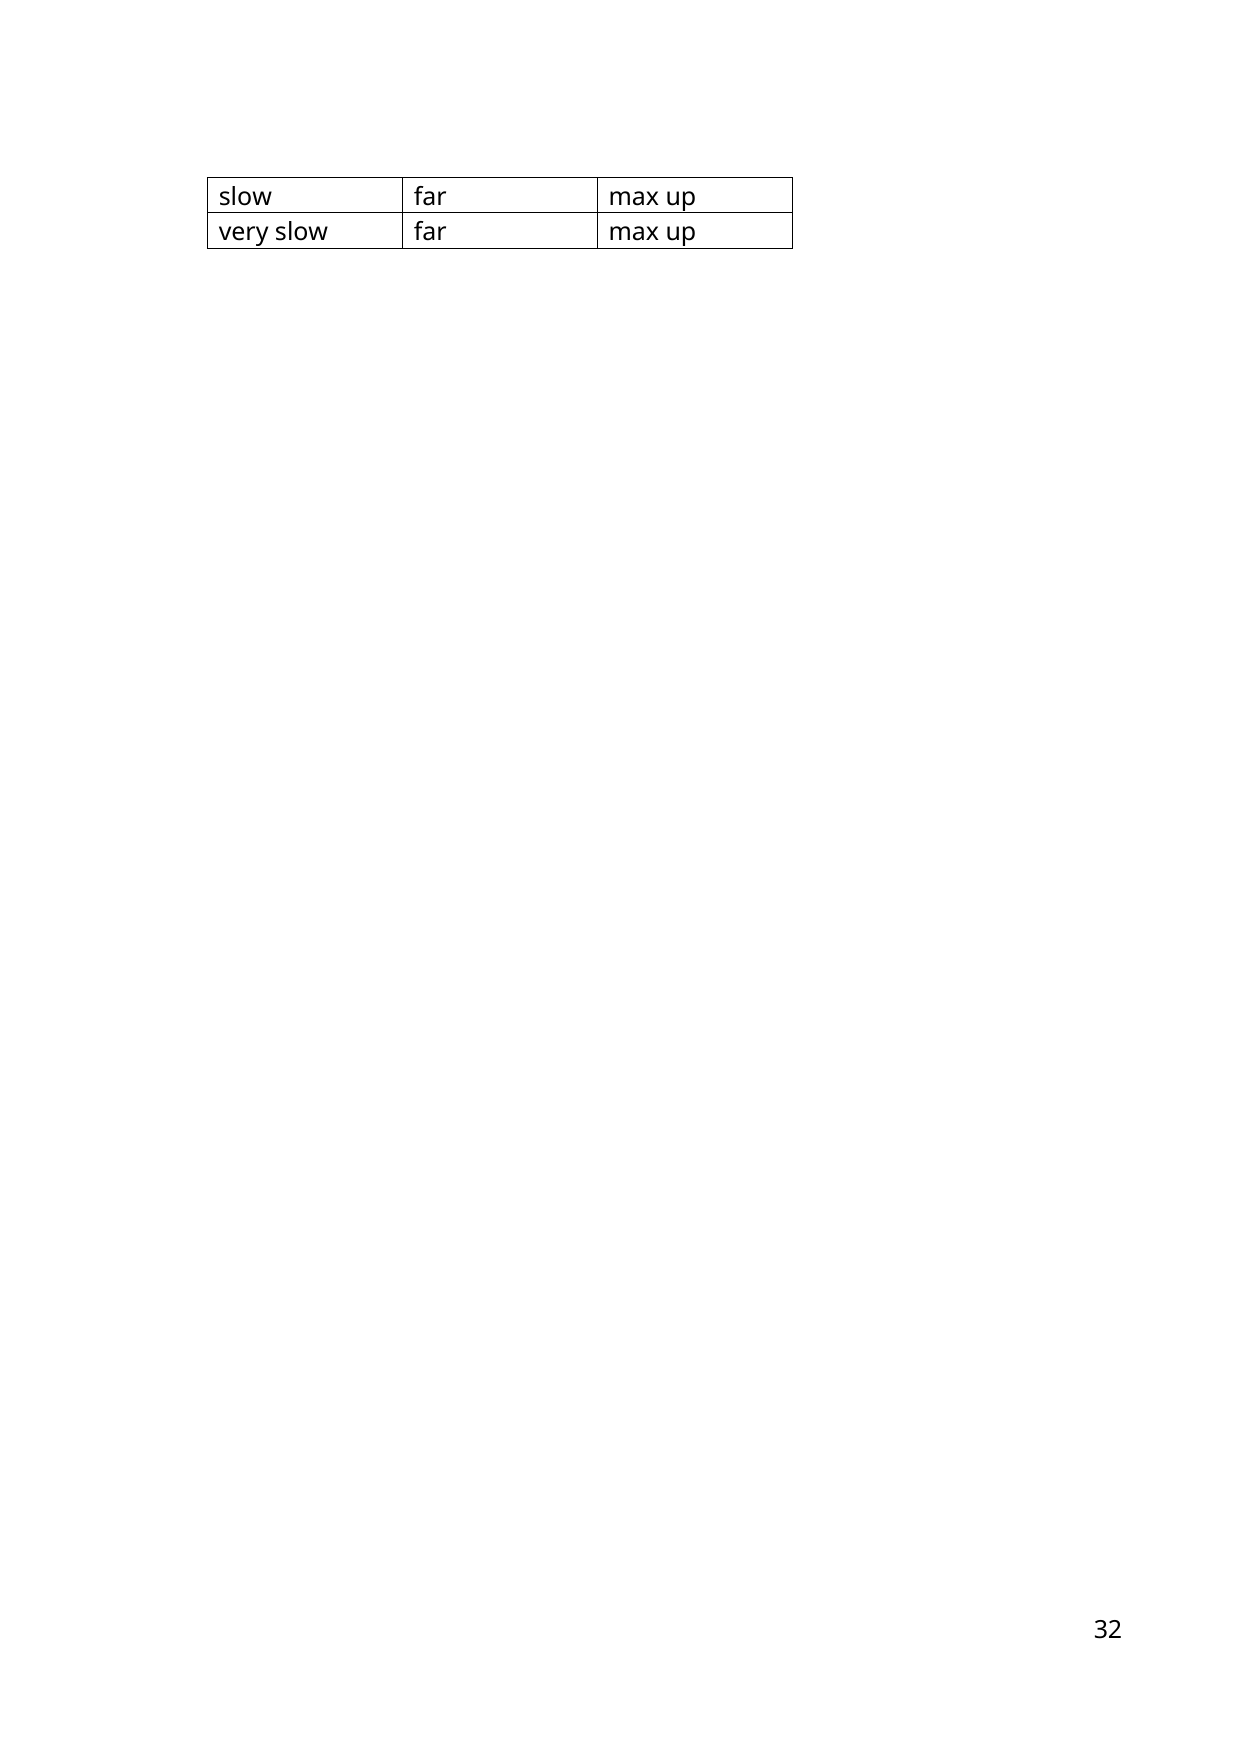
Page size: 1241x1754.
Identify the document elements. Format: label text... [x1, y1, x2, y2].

table_cell very slow [208, 213, 402, 247]
table_cell max up [598, 178, 792, 212]
table_cell far [403, 178, 597, 212]
table_cell slow [208, 178, 402, 212]
table_cell far [403, 213, 597, 247]
table_cell max up [598, 213, 792, 247]
